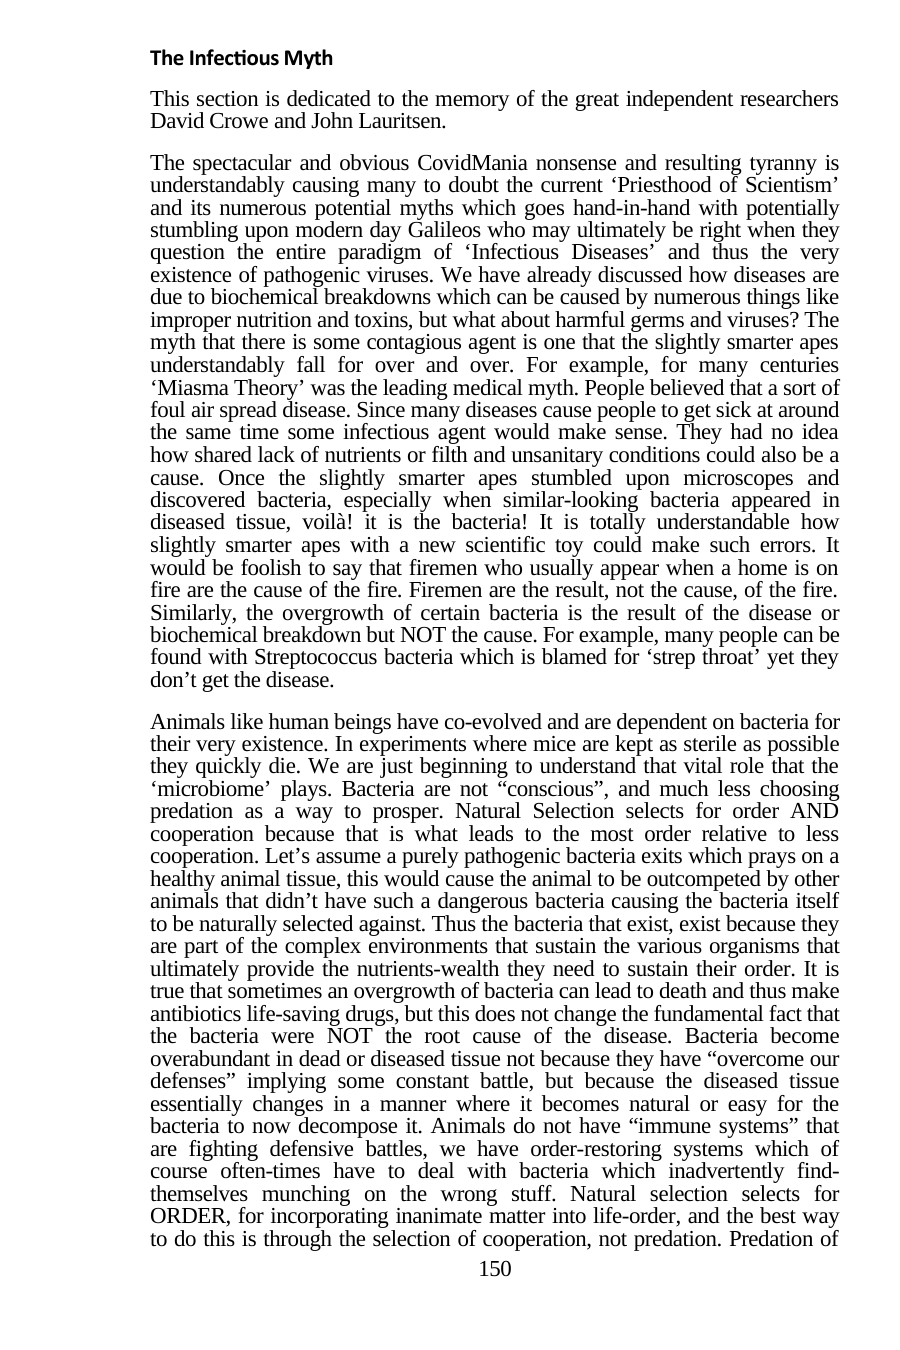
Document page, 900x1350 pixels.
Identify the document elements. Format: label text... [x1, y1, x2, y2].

text This section is dedicated to the memory of the great independent researchers David Crowe and John Lauritsen. [150, 89, 840, 134]
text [150, 711, 840, 1251]
subtitle The Infectious Myth [150, 45, 840, 70]
text The spectacular and obvious CovidMania nonsense and resulting tyranny is understandably causing many to doubt the current ‘Priesthood of Scientism’ and its numerous potential myths which goes hand-in-hand with potentially stumbling upon modern day Galileos who may ultimately be right when they question the entire paradigm of ‘Infectious Diseases’ and thus the very existence of pathogenic viruses. We have already discussed how diseases are due to biochemical breakdowns which can be caused by numerous things like improper nutrition and toxins, but what about harmful germs and viruses? The myth that there is some contagious agent is one that the slightly smarter apes understandably fall for over and over. For example, for many centuries ‘Miasma Theory’ was the leading medical myth. People believed that a sort of foul air spread disease. Since many diseases cause people to get sick at around the same time some infectious agent would make sense. They had no idea how shared lack of nutrients or filth and unsanitary conditions could also be a cause. Once the slightly smarter apes stumbled upon microscopes and discovered bacteria, especially when similar-looking bacteria appeared in diseased tissue, voilà! it is the bacteria! It is totally understandable how slightly smarter apes with a new scientific toy could make such errors. It would be foolish to say that firemen who usually appear when a home is on fire are the cause of the fire. Firemen are the result, not the cause, of the fire. Similarly, the overgrowth of certain bacteria is the result of the disease or biochemical breakdown but NOT the cause. For example, many people can be found with Streptococcus bacteria which is blamed for ‘strep throat’ yet they don’t get the disease. [150, 153, 840, 692]
